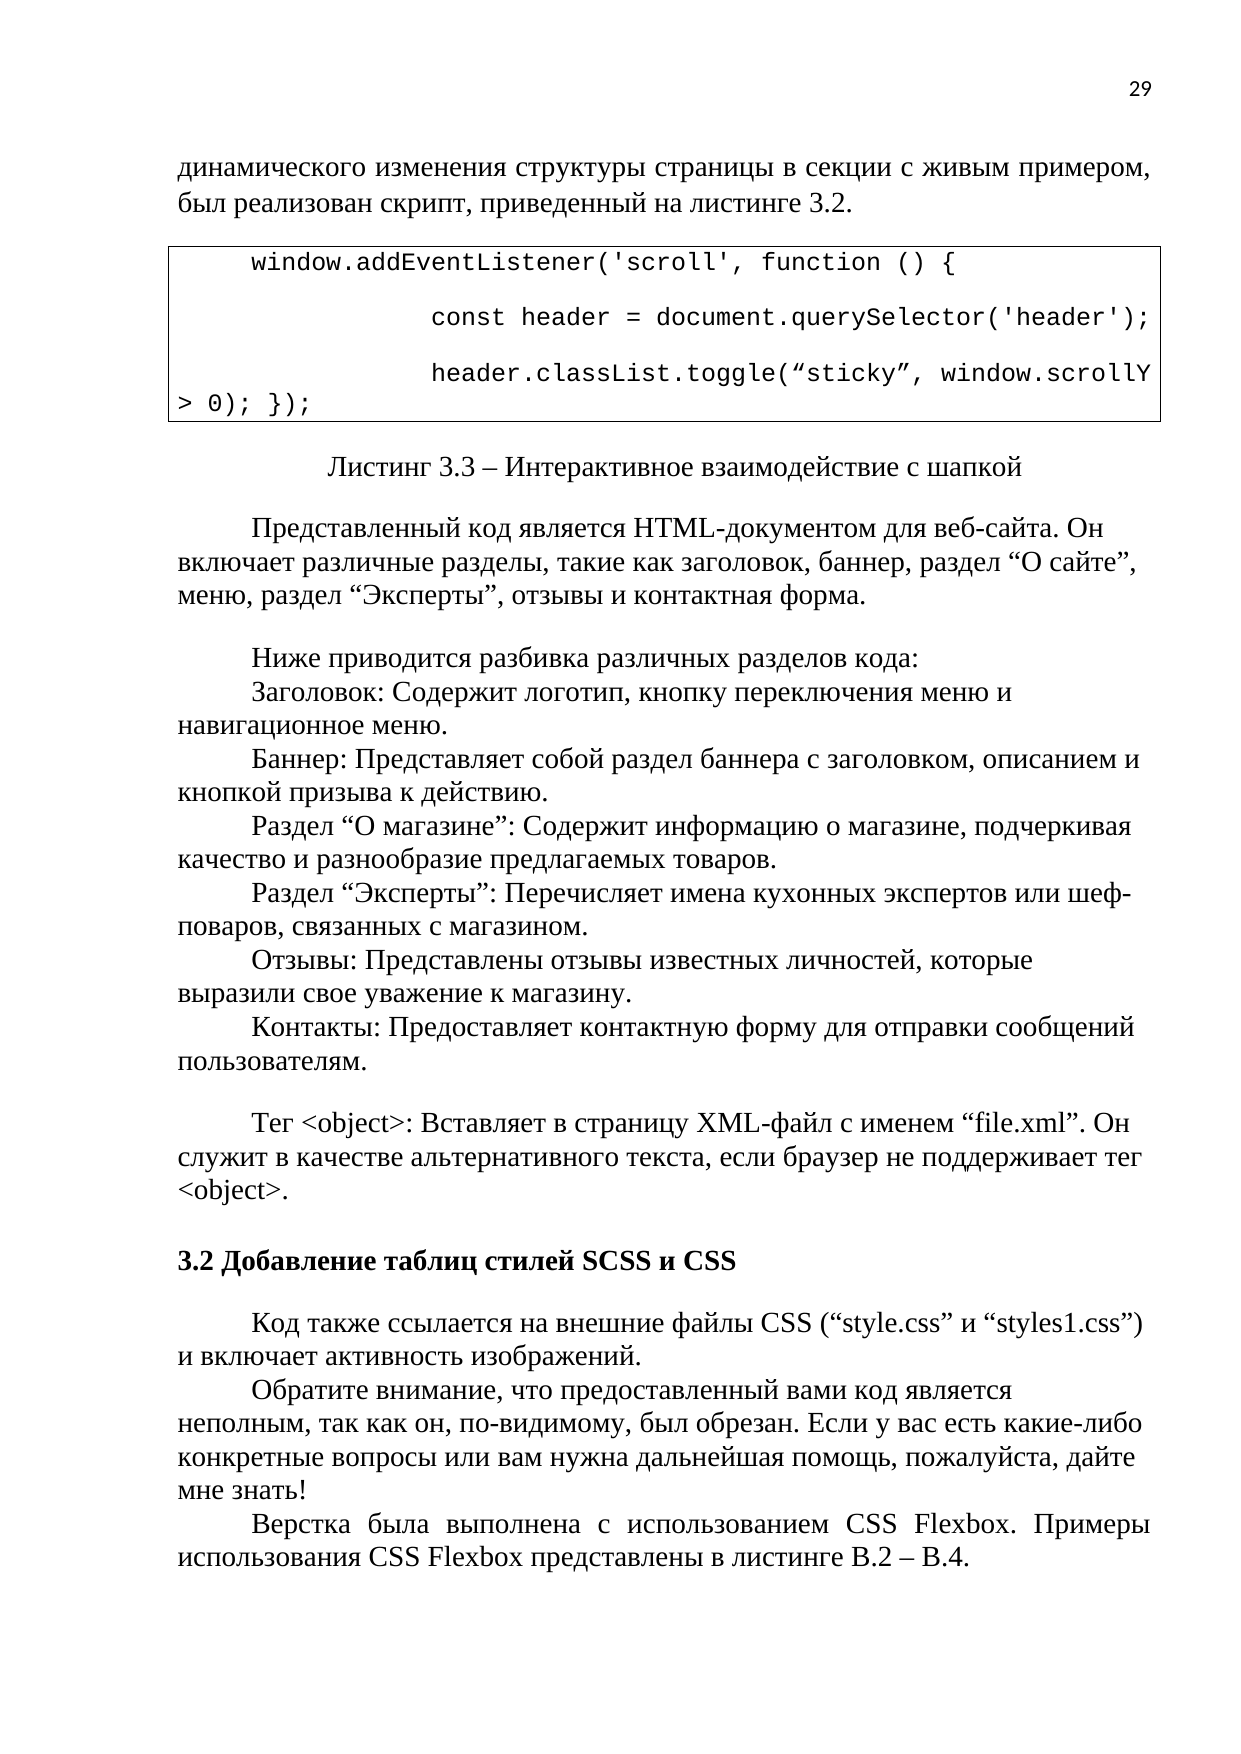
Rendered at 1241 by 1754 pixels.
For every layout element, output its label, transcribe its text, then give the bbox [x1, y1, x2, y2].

text Заголовок: Содержит логотип, кнопку переключения меню и навигационное меню. [177, 674, 1152, 741]
text Обратите внимание, что предоставленный вами код является неполным, так как он, по-видимому, был обрезан. Если у вас есть какие-либо конкретные вопросы или вам нужна дальнейшая помощь, пожалуйста, дайте мне знать! [177, 1372, 1152, 1506]
text window.addEventListener('scroll', function () { [169, 247, 1160, 277]
text const header = document.querySelector('header'); [169, 301, 1160, 333]
text Листинг 3.3 – Интерактивное взаимодействие с шапкой [252, 449, 1152, 483]
subtitle 3.2 Добавление таблиц стилей SCSS и CSS [177, 1243, 1152, 1277]
text Раздел “О магазине”: Содержит информацию о магазине, подчеркивая качество и разнообразие предлагаемых товаров. [177, 808, 1152, 875]
text Ниже приводится разбивка различных разделов кода: [177, 640, 1152, 674]
text Баннер: Представляет собой раздел баннера с заголовком, описанием и кнопкой призыва к действию. [177, 741, 1152, 808]
text Отзывы: Представлены отзывы известных личностей, которые выразили свое уважение к магазину. [177, 942, 1152, 1009]
text Раздел “Эксперты”: Перечисляет имена кухонных экспертов или шеф-поваров, связанных с магазином. [177, 875, 1152, 942]
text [177, 149, 1152, 218]
text Представленный код является HTML-документом для веб-сайта. Он включает различные разделы, такие как заголовок, баннер, раздел “О сайте”, меню, раздел “Эксперты”, отзывы и контактная форма. [177, 510, 1152, 611]
text Тег <object>: Вставляет в страницу XML-файл с именем “file.xml”. Он служит в качестве альтернативного текста, если браузер не поддерживает тег <object>. [177, 1105, 1152, 1206]
text Код также ссылается на внешние файлы CSS (“style.css” и “styles1.css”) и включает активность изображений. [177, 1305, 1152, 1372]
text header.classList.toggle(“sticky”, window.scrollY > 0); }); [169, 357, 1160, 421]
text Контакты: Предоставляет контактную форму для отправки сообщений пользователям. [177, 1009, 1152, 1076]
list Верстка была выполнена с использованием CSS Flexbox. Примеры использования CSS Flexbox представлены в листинге В.2 – В.4. [177, 1506, 1152, 1573]
